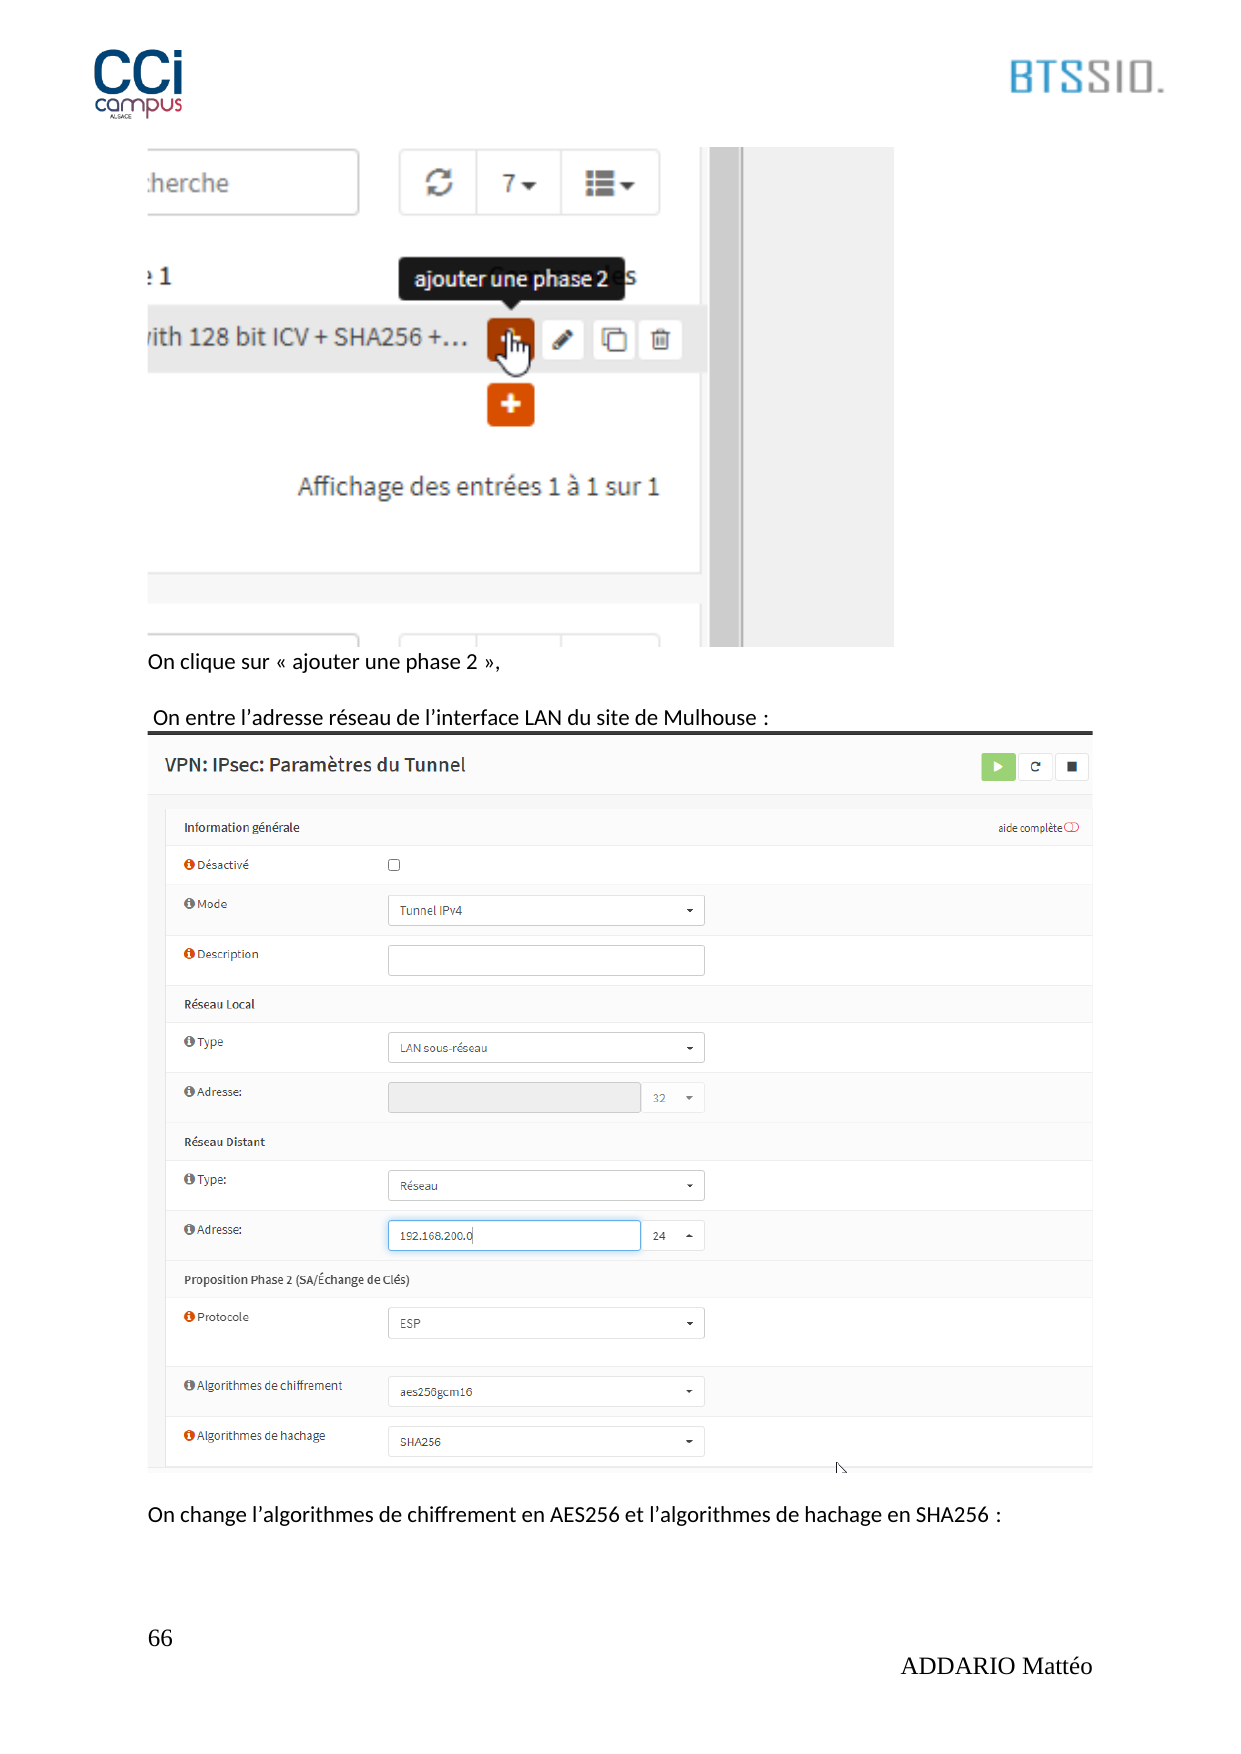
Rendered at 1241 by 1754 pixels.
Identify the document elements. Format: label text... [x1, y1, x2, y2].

picture [81, 45, 195, 123]
text On clique sur « ajouter une phase 2 », [148, 647, 1092, 675]
picture [147, 731, 1093, 1473]
picture [147, 147, 895, 647]
picture [1004, 46, 1169, 104]
text On entre l’adresse réseau de l’interface LAN du site de Mulhouse : [148, 703, 1092, 731]
text On change l’algorithmes de chiffrement en AES256 et l’algorithmes de hachage en SHA256 : [148, 1500, 1092, 1528]
